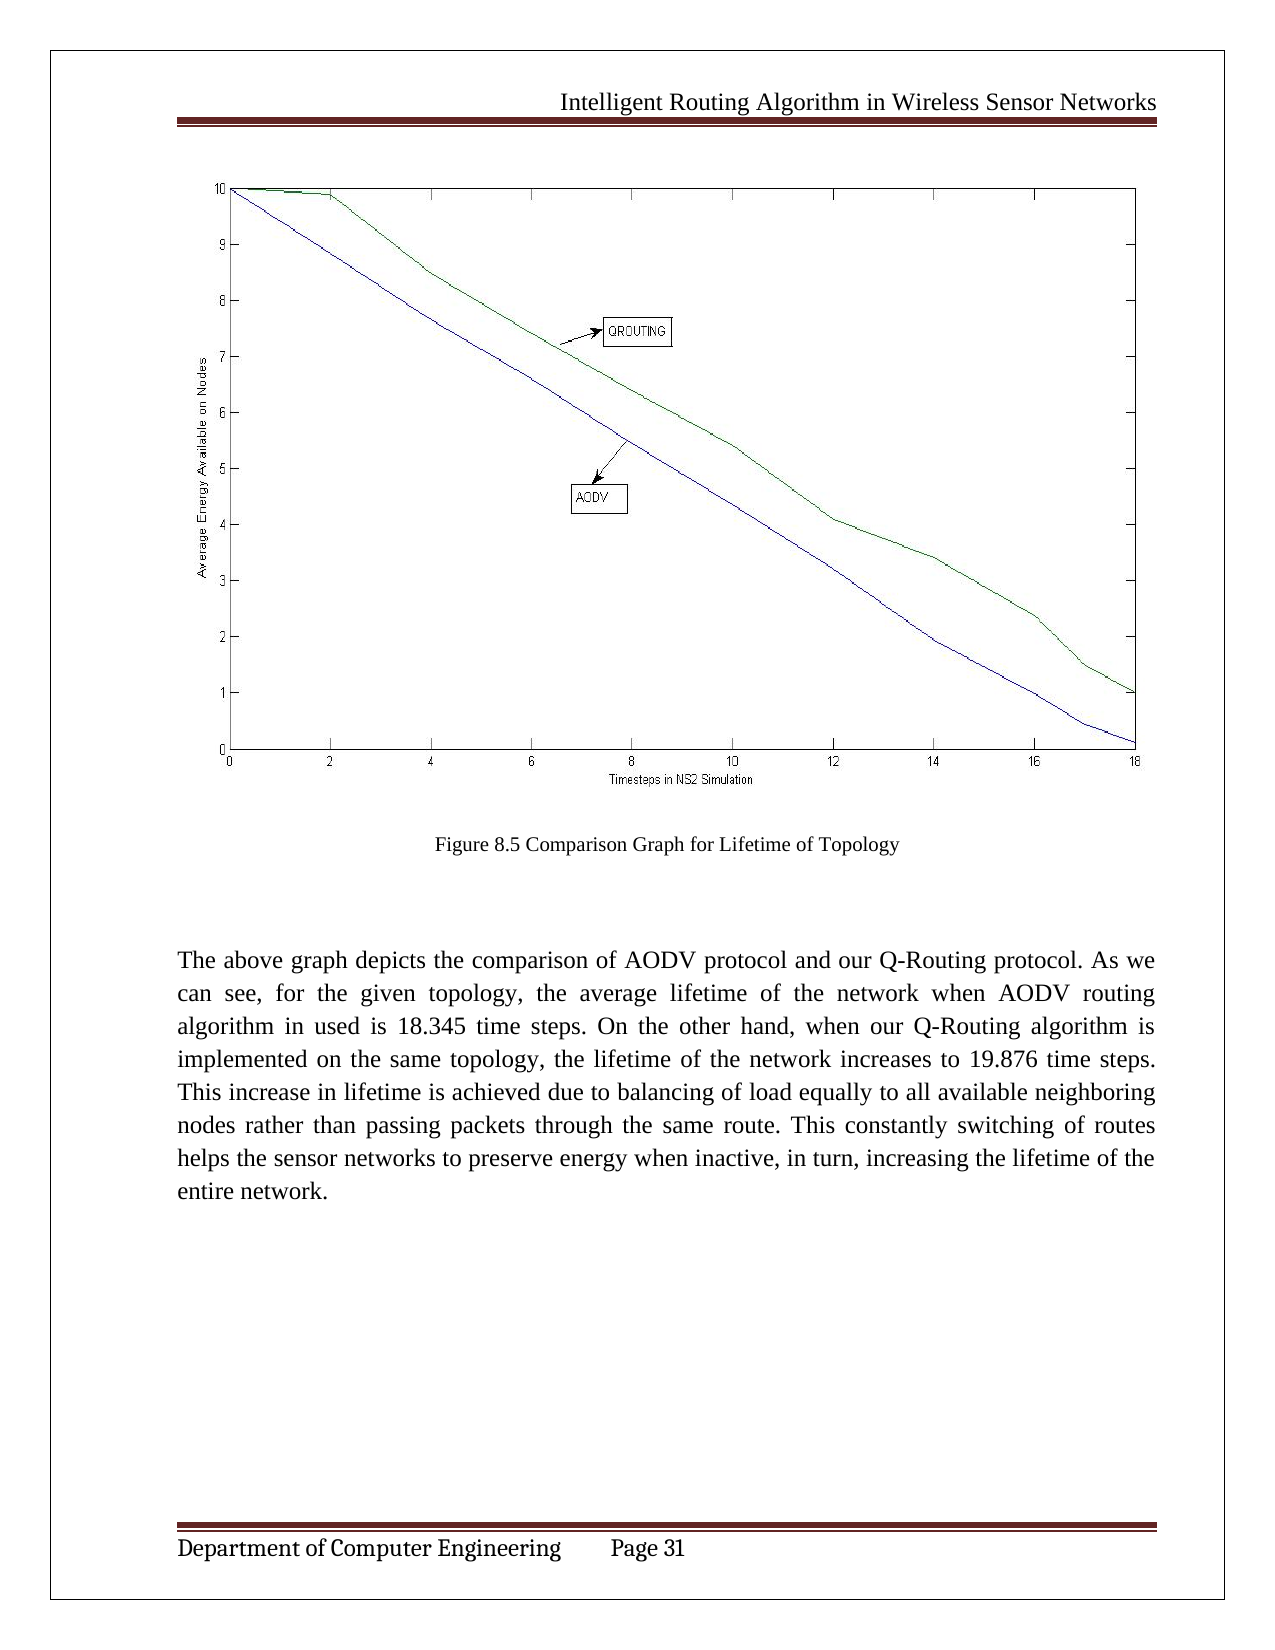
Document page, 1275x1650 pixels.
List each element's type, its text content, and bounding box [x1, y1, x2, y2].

text Figure 8.5 Comparison Graph for Lifetime of Topology [177, 832, 1157, 856]
text The above graph depicts the comparison of AODV protocol and our Q-Routing protocol. As we can see, for the given topology, the average lifetime of the network when AODV routing algorithm in used is 18.345 time steps. On the other hand, when our Q-Routing algorithm is implemented on the same topology, the lifetime of the network increases to 19.876 time steps. This increase in lifetime is achieved due to balancing of load equally to all available neighboring nodes rather than passing packets through the same route. This constantly switching of routes helps the sensor networks to preserve energy when inactive, in turn, increasing the lifetime of the entire network. [177, 945, 1157, 1205]
picture [179, 177, 1155, 807]
